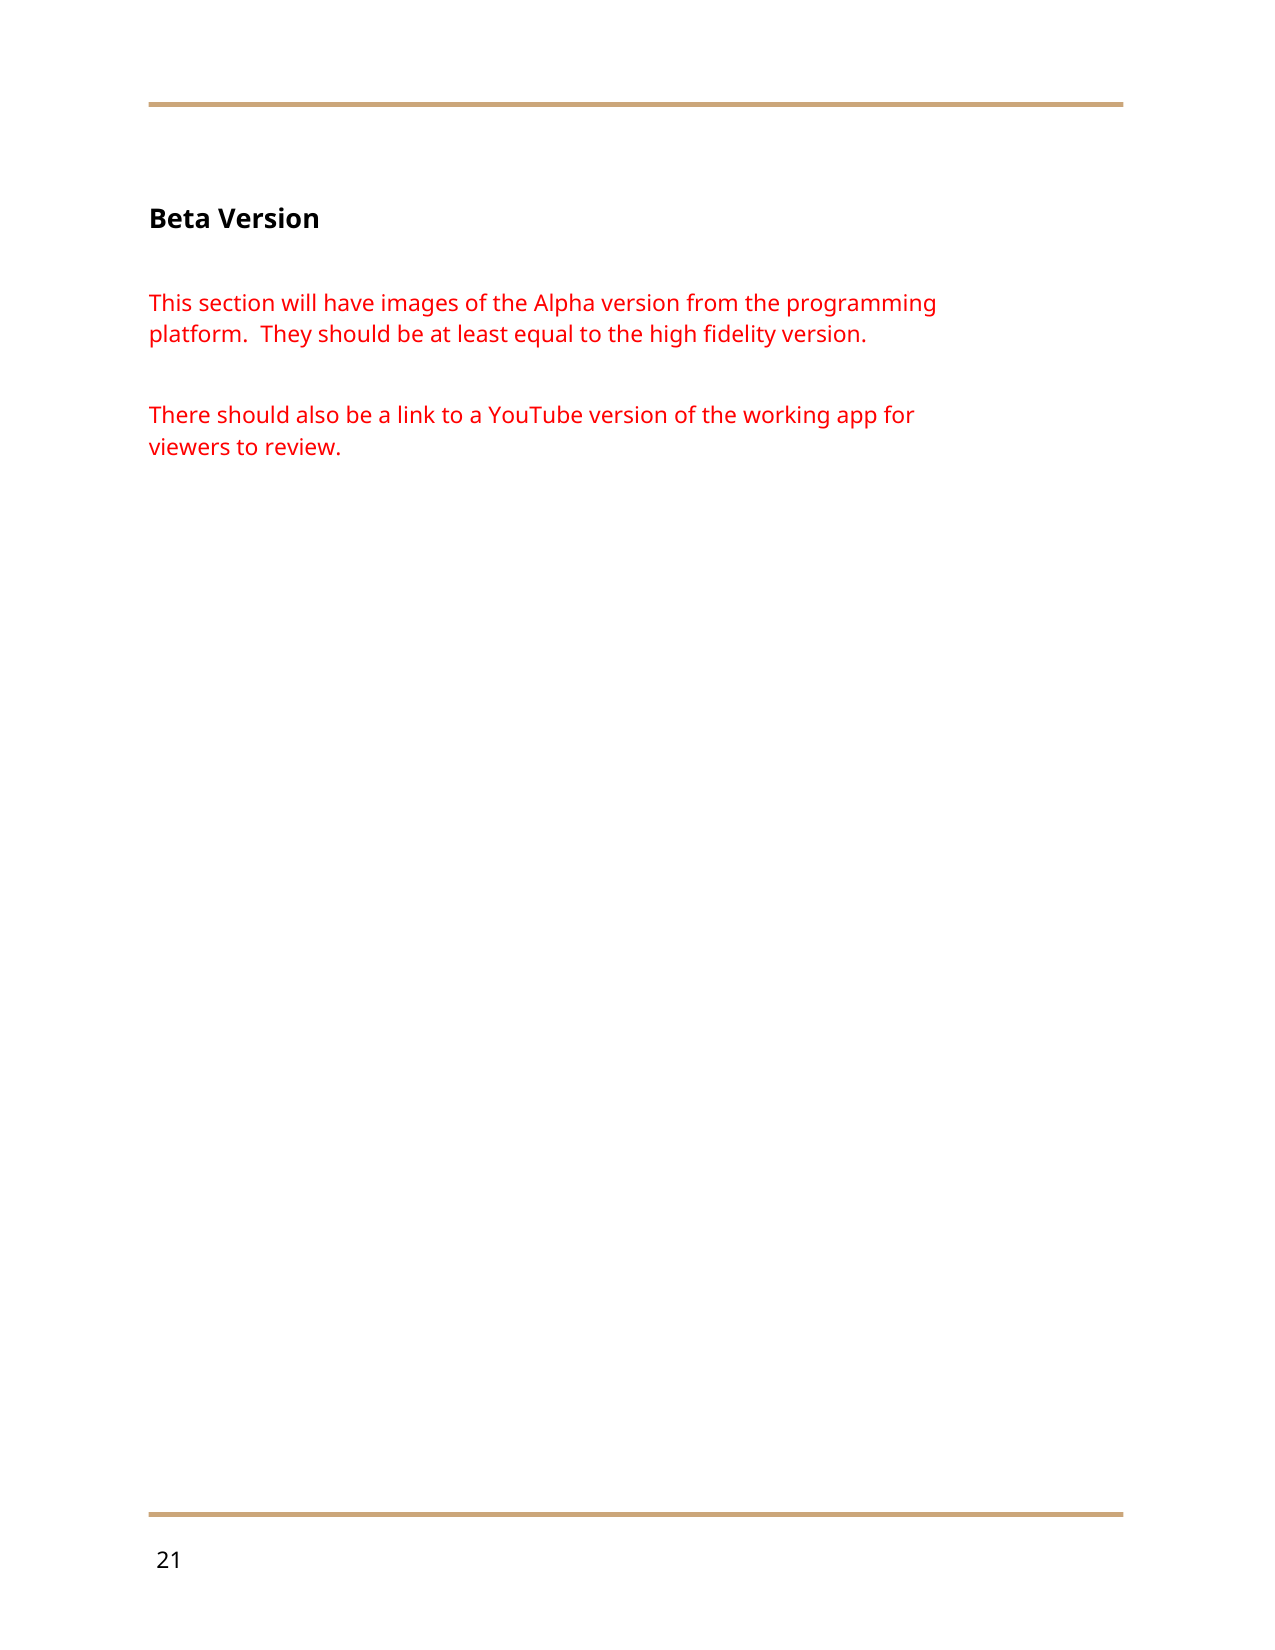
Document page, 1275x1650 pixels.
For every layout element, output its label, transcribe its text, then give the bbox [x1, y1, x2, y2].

subtitle There should also be a link to a YouTube version of the working app for viewers to review. [148, 399, 939, 462]
picture [148, 1512, 1124, 1517]
subtitle This section will have images of the Alpha version from the programming platform. They should be at least equal to the high fidelity version. [148, 287, 939, 349]
picture [148, 102, 1124, 107]
subtitle Beta Version [148, 200, 939, 237]
